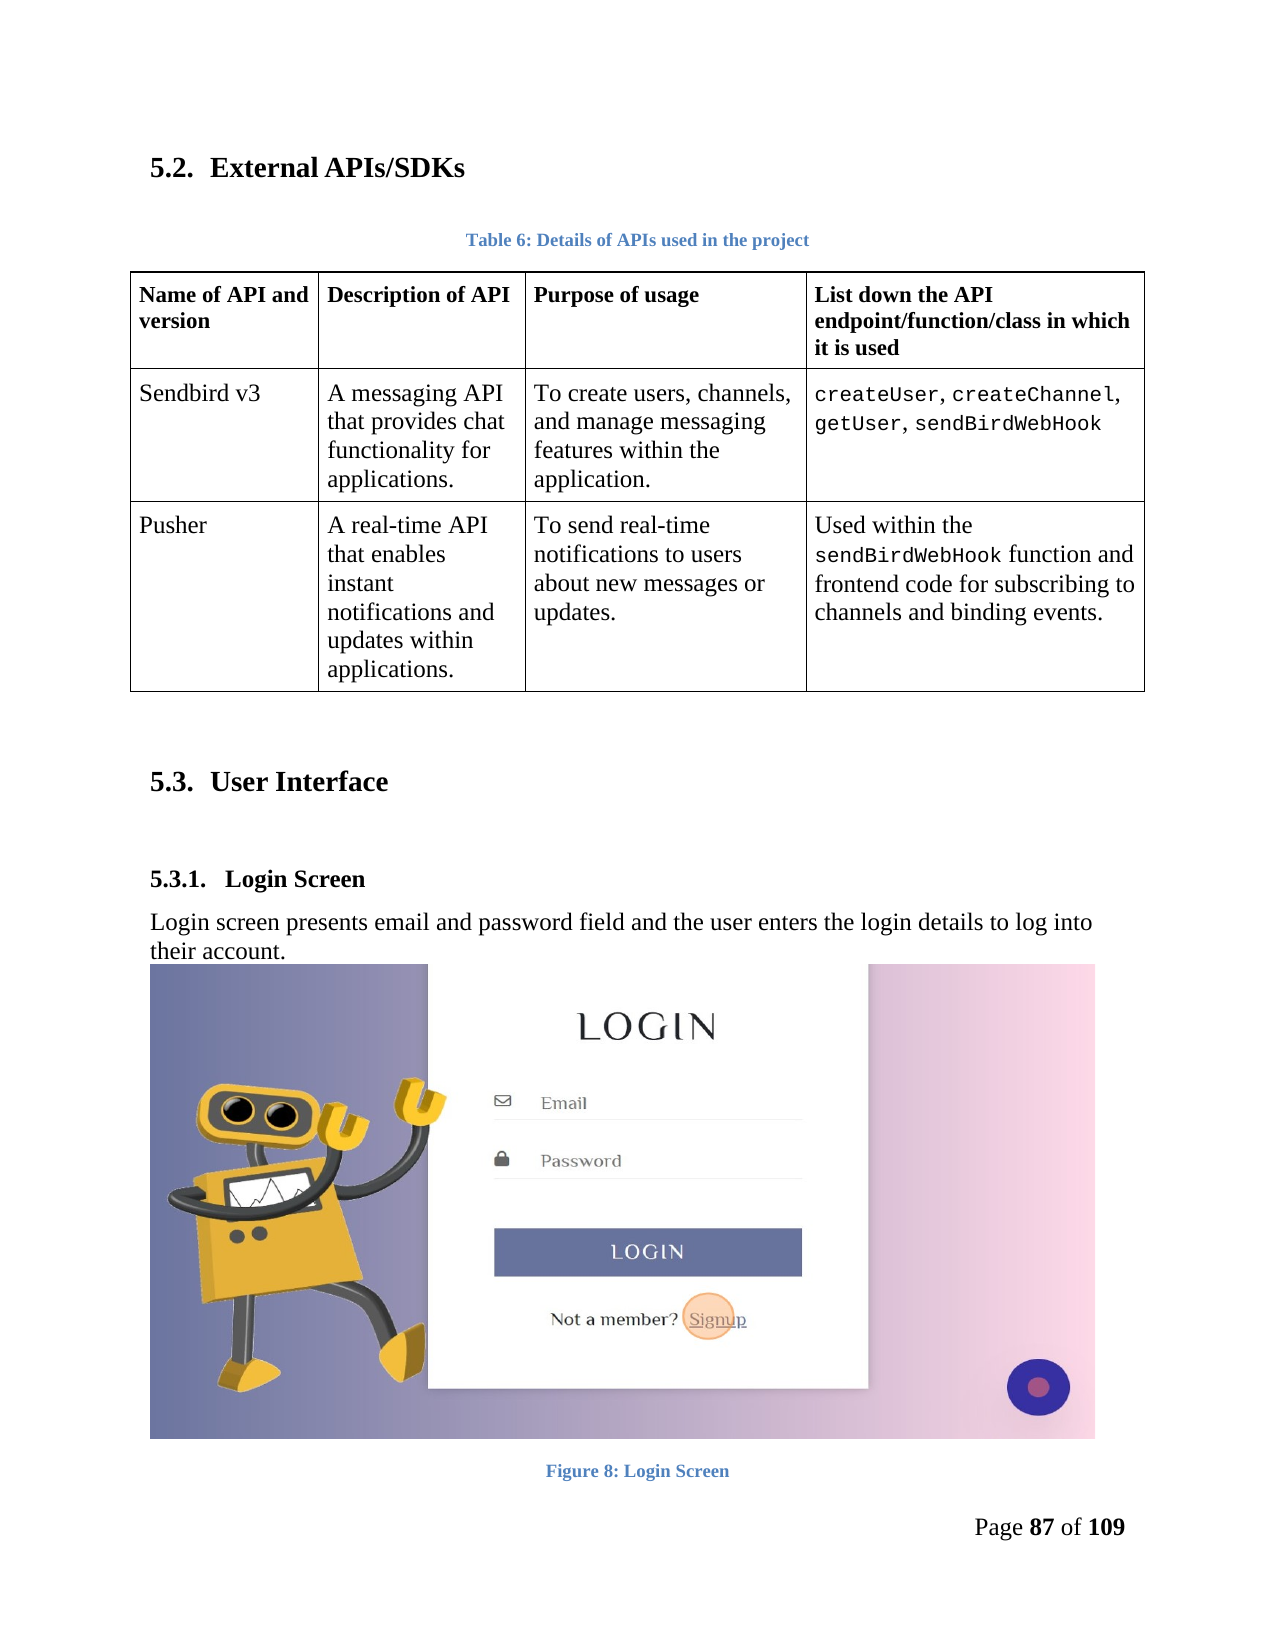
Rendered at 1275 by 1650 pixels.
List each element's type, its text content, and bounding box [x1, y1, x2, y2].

subtitle User Interface [150, 764, 1125, 797]
table_cell Used within the sendBirdWebHook function and frontend code for subscribing to channels and binding events. [807, 502, 1144, 691]
text Figure 8: Login Screen [150, 1460, 1125, 1481]
picture [150, 964, 1096, 1439]
table_cell To create users, channels, and manage messaging features within the application. [526, 369, 806, 501]
table_header Purpose of usage [526, 273, 806, 368]
table_cell To send real-time notifications to users about new messages or updates. [526, 502, 806, 691]
table_cell Pusher [131, 502, 318, 691]
table_cell createUser, createChannel, getUser, sendBirdWebHook [807, 369, 1144, 501]
table_header Name of API and version [131, 273, 318, 368]
table_cell A real-time API that enables instant notifications and updates within applications. [319, 502, 525, 691]
subtitle Login Screen [150, 864, 1125, 893]
text Table 6: Details of APIs used in the project [150, 229, 1125, 251]
table_cell A messaging API that provides chat functionality for applications. [319, 369, 525, 501]
table_header Description of API [319, 273, 525, 368]
subtitle External APIs/SDKs [150, 150, 1125, 183]
text Login screen presents email and password field and the user enters the login details to log into their account. [150, 907, 1125, 965]
table_header List down the API endpoint/function/class in which it is used [807, 273, 1144, 368]
table_cell Sendbird v3 [131, 369, 318, 501]
